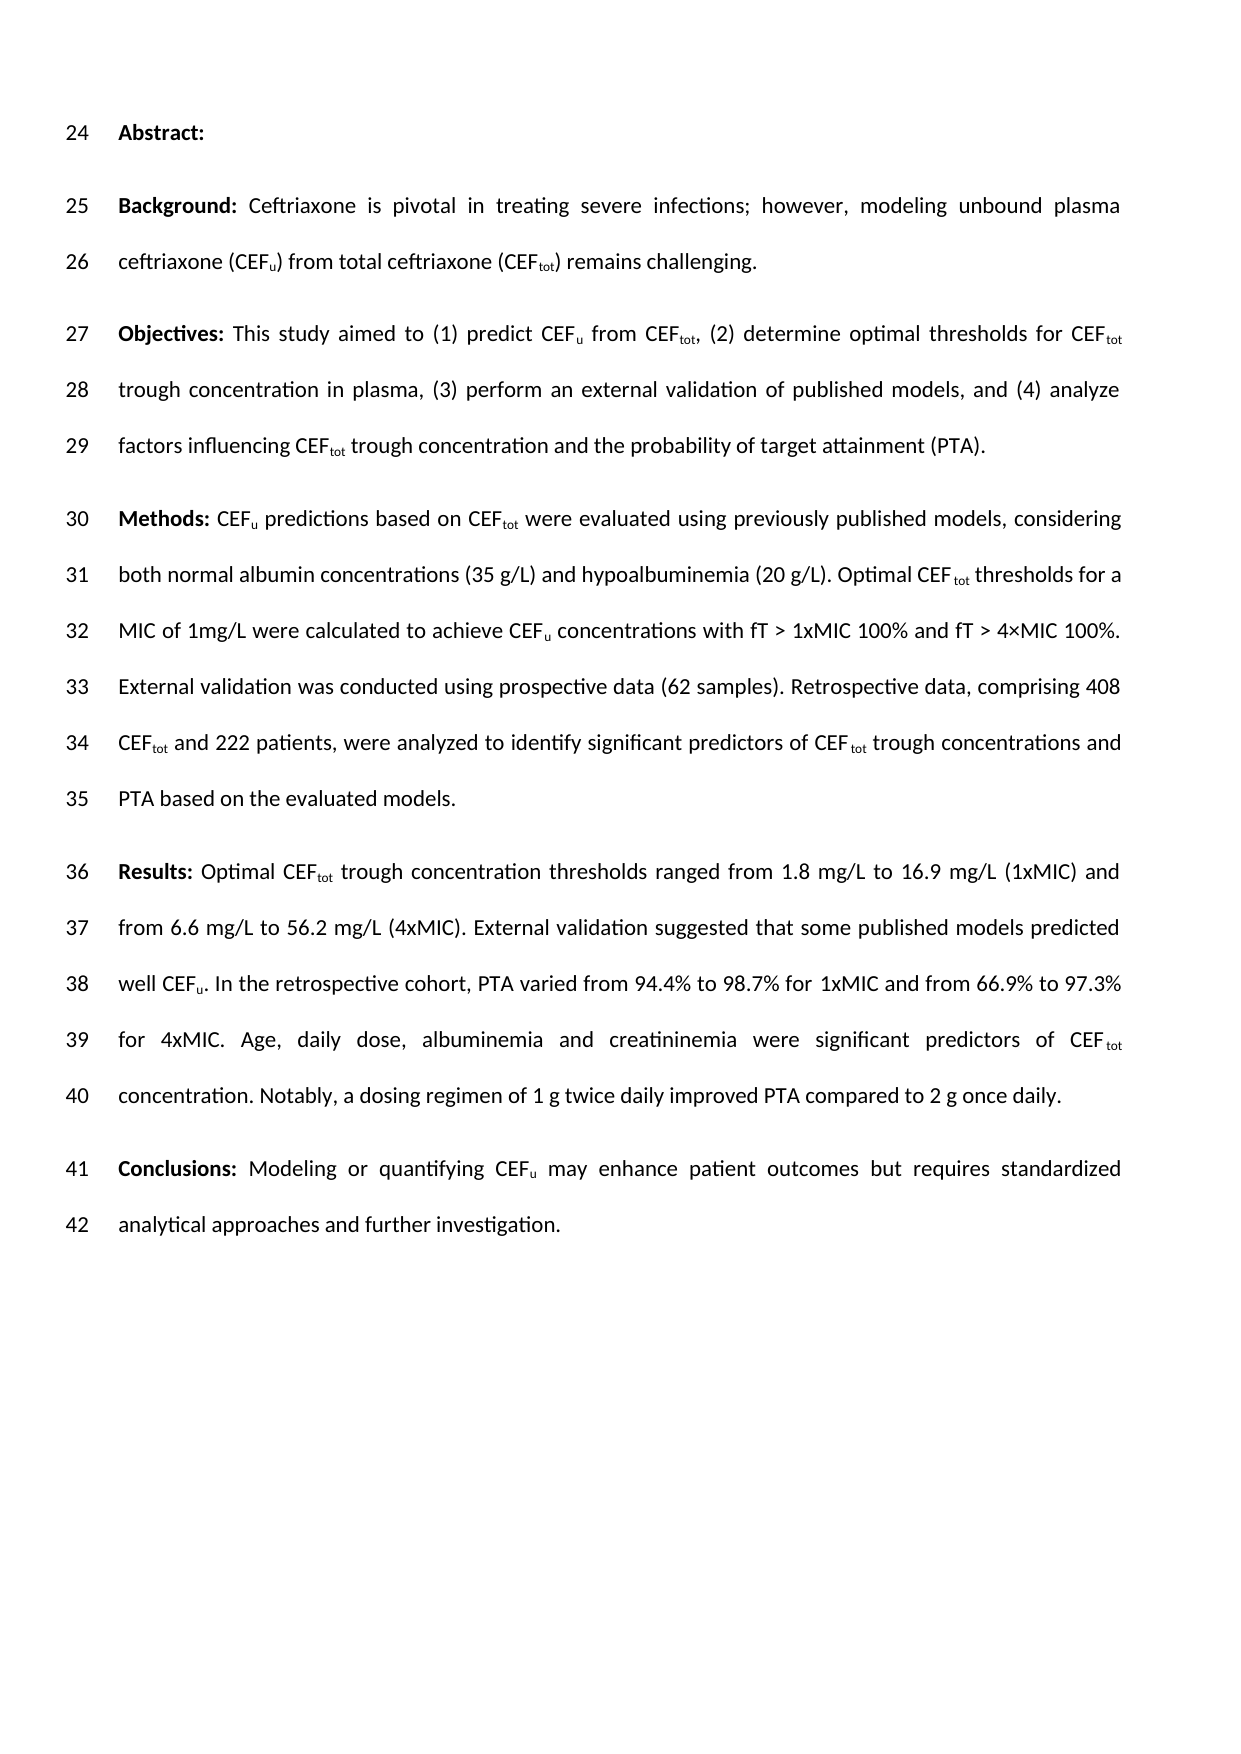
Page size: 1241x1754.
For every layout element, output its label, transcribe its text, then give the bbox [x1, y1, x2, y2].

text Results: Optimal CEFtot trough concentration thresholds ranged from 1.8 mg/L to 16.9 mg/L (1xMIC) and from 6.6 mg/L to 56.2 mg/L (4xMIC). External validation suggested that some published models predicted well CEFu. In the retrospective cohort, PTA varied from 94.4% to 98.7% for 1xMIC and from 66.9% to 97.3% for 4xMIC. Age, daily dose, albuminemia and creatininemia were significant predictors of CEFtot concentration. Notably, a dosing regimen of 1 g twice daily improved PTA compared to 2 g once daily. [118, 857, 1122, 1109]
text Conclusions: Modeling or quantifying CEFu may enhance patient outcomes but requires standardized analytical approaches and further investigation. [118, 1154, 1122, 1238]
text Methods: CEFu predictions based on CEFtot were evaluated using previously published models, considering both normal albumin concentrations (35 g/L) and hypoalbuminemia (20 g/L). Optimal CEFtot thresholds for a MIC of 1mg/L were calculated to achieve CEFu concentrations with fT > 1xMIC 100% and fT > 4×MIC 100%. External validation was conducted using prospective data (62 samples). Retrospective data, comprising 408 CEFtot and 222 patients, were analyzed to identify significant predictors of CEFtot trough concentrations and PTA based on the evaluated models. [118, 504, 1122, 813]
text Background: Ceftriaxone is pivotal in treating severe infections; however, modeling unbound plasma ceftriaxone (CEFu) from total ceftriaxone (CEFtot) remains challenging. [118, 191, 1122, 275]
text Abstract: [118, 118, 1122, 146]
text Objectives: This study aimed to (1) predict CEFu from CEFtot, (2) determine optimal thresholds for CEFtot trough concentration in plasma, (3) perform an external validation of published models, and (4) analyze factors influencing CEFtot trough concentration and the probability of target attainment (PTA). [118, 319, 1122, 460]
